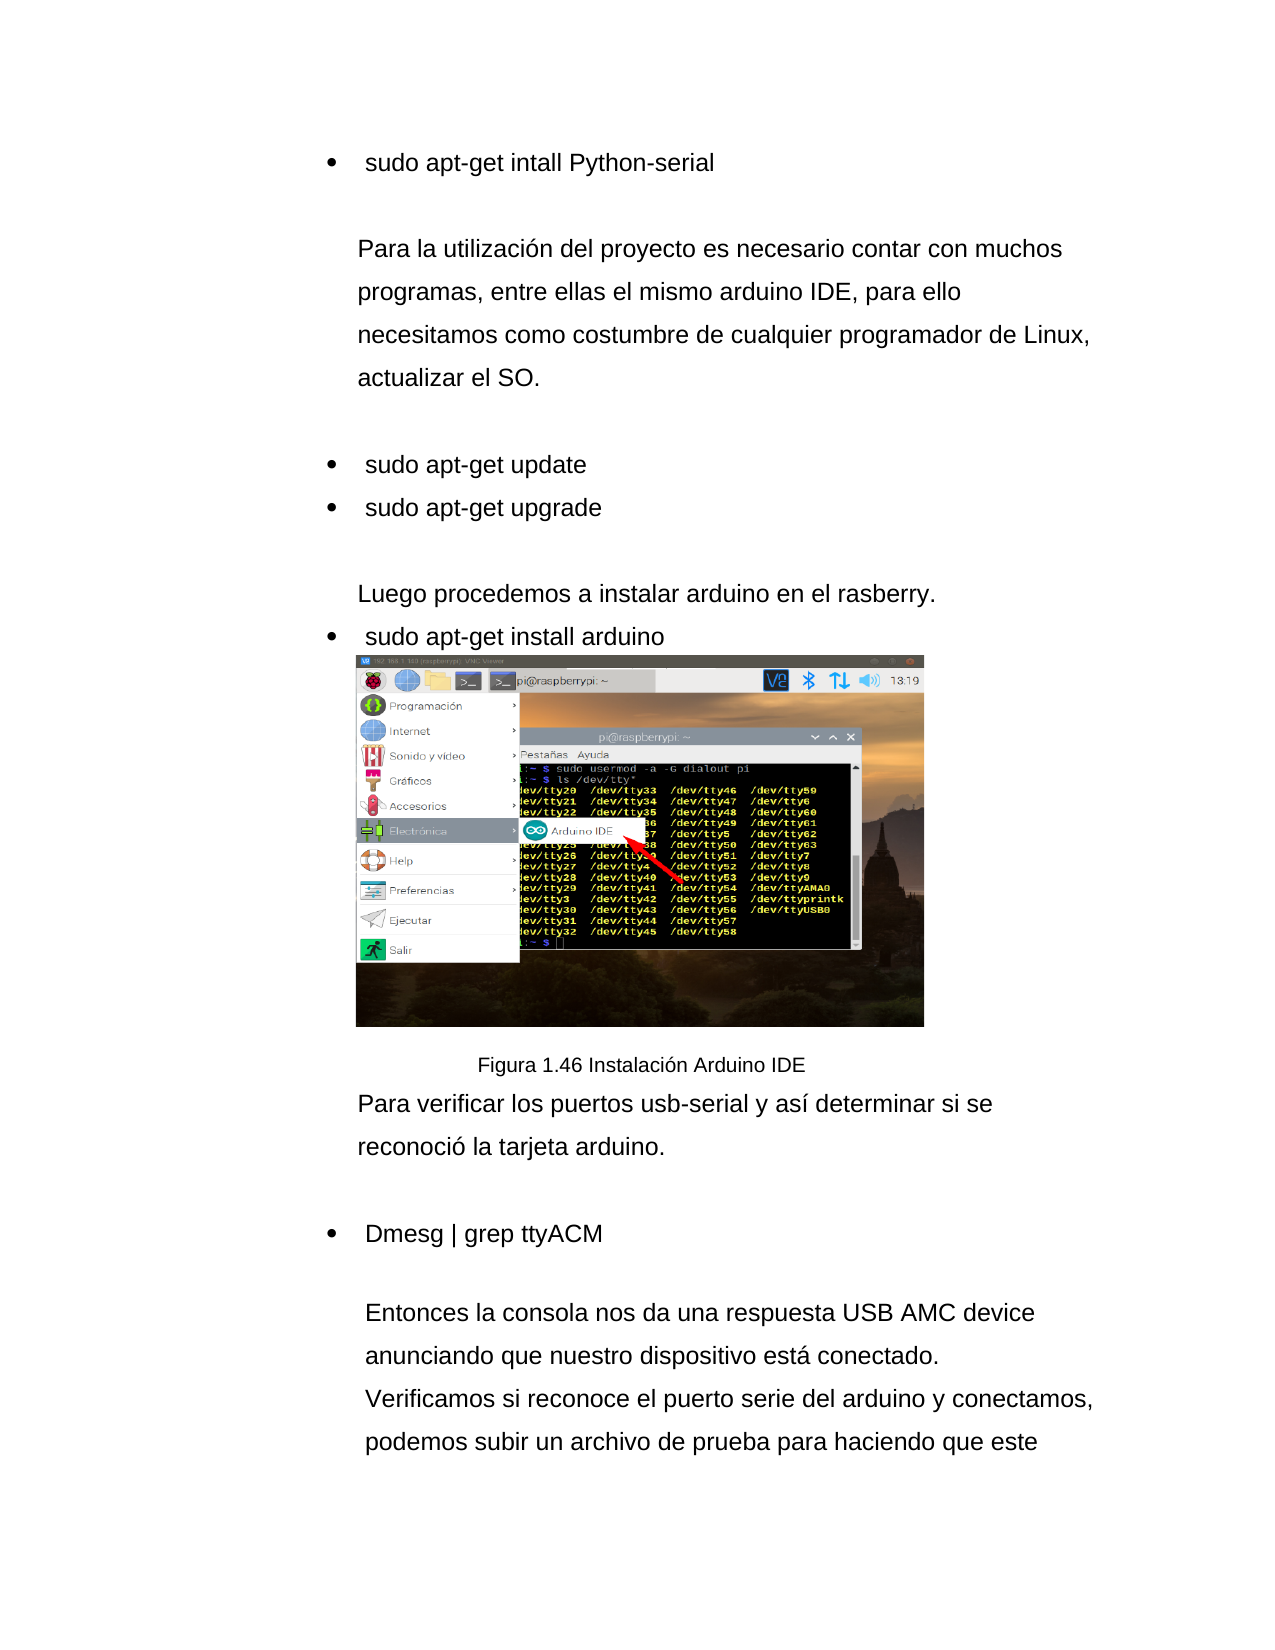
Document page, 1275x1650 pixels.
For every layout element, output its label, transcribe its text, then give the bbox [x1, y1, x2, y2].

picture [355, 655, 925, 1027]
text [365, 1384, 1098, 1456]
text Para la utilización del proyecto es necesario contar con muchos programas, entre ellas el mismo arduino IDE, para ello necesitamos como costumbre de cualquier programador de Linux, actualizar el SO. [357, 234, 1098, 392]
list sudo apt-get intall Python-serial [327, 148, 1098, 176]
list sudo apt-get install arduino [327, 622, 1098, 651]
list Dmesg | grep ttyACM [327, 1219, 1098, 1247]
text Luego procedemos a instalar arduino en el rasberry. [357, 579, 1098, 608]
text Entonces la consola nos da una respuesta USB AMC device anunciando que nuestro dispositivo está conectado. [365, 1298, 1098, 1370]
list sudo apt-get upgrade [327, 493, 1098, 522]
text Para verificar los puertos usb-serial y así determinar si se reconoció la tarjeta arduino. [357, 1089, 1098, 1161]
list sudo apt-get update [327, 449, 1098, 478]
